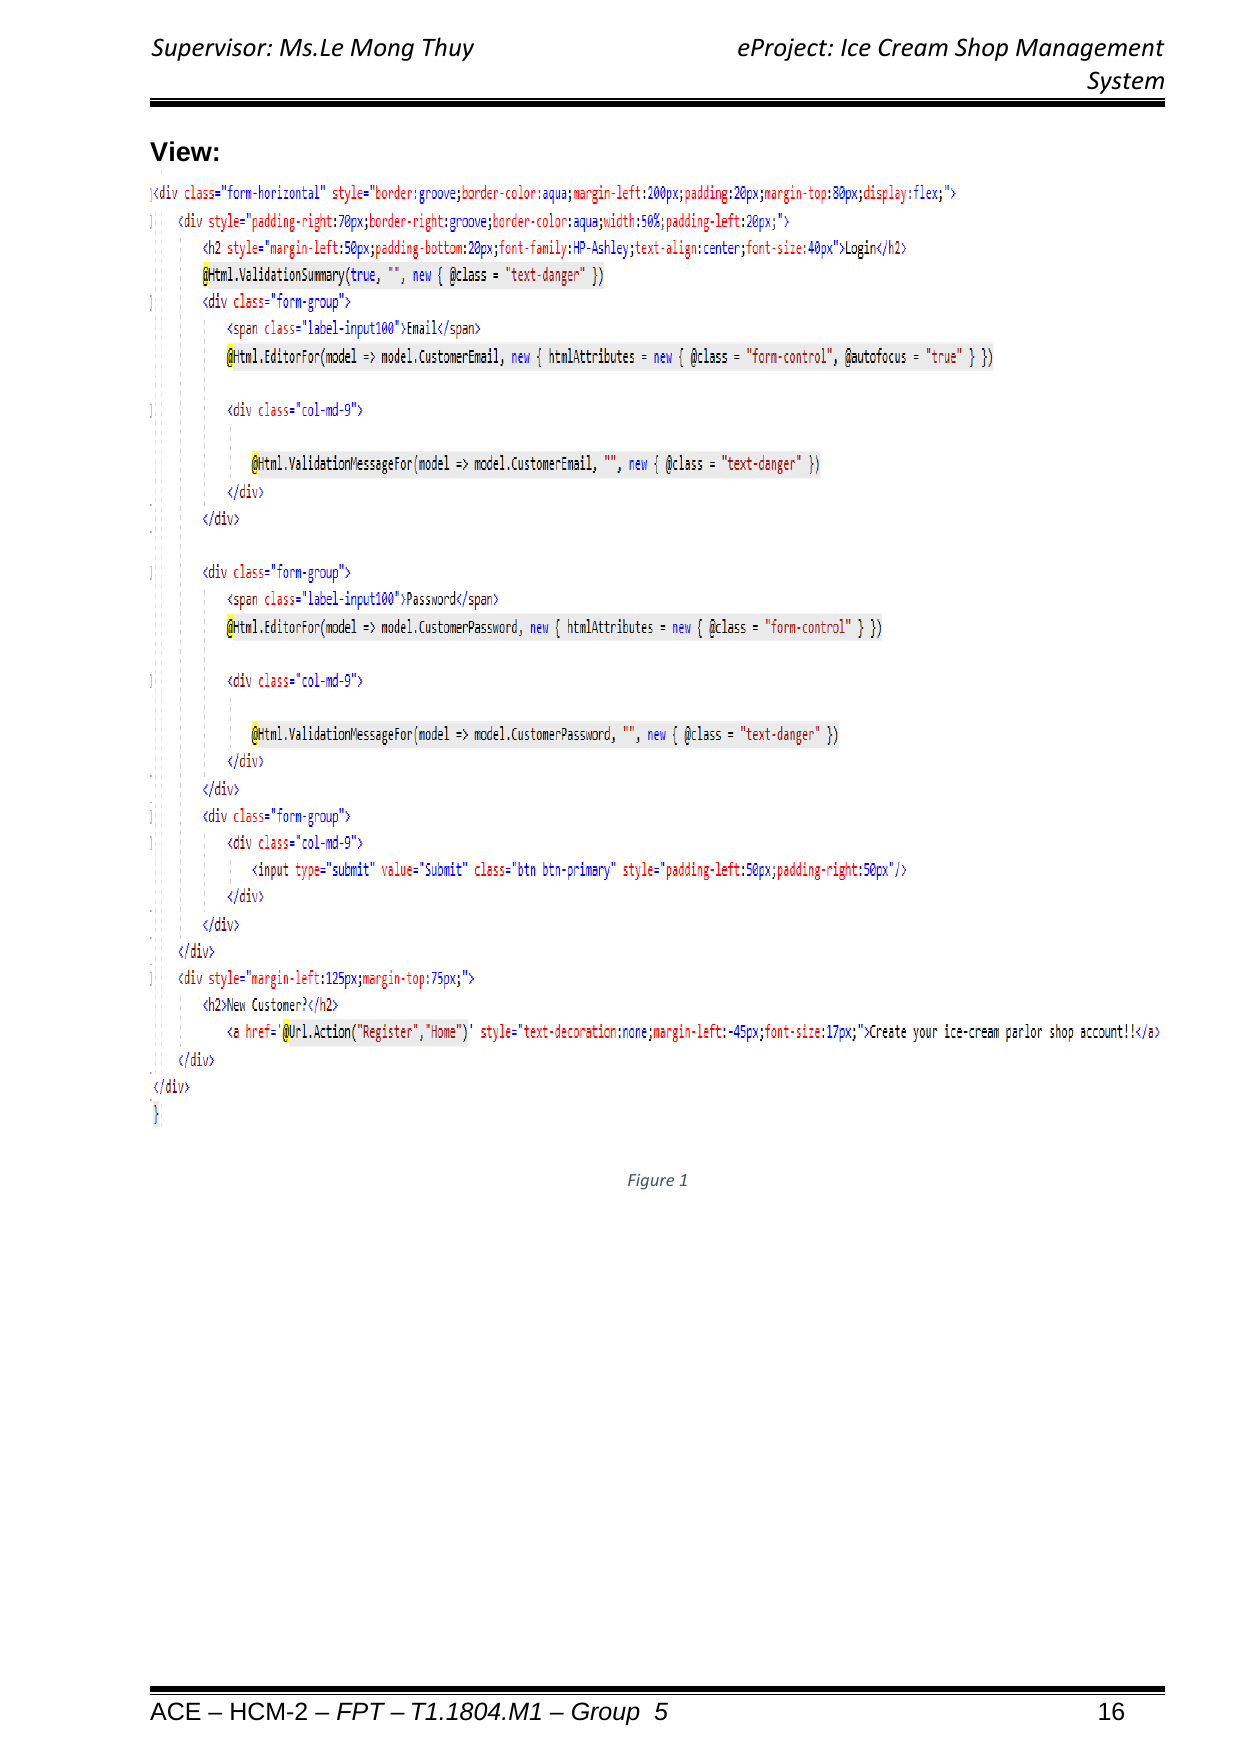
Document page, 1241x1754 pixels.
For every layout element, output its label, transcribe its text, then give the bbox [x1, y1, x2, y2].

text Figure 1 [150, 1168, 1165, 1191]
picture [150, 168, 1164, 1150]
